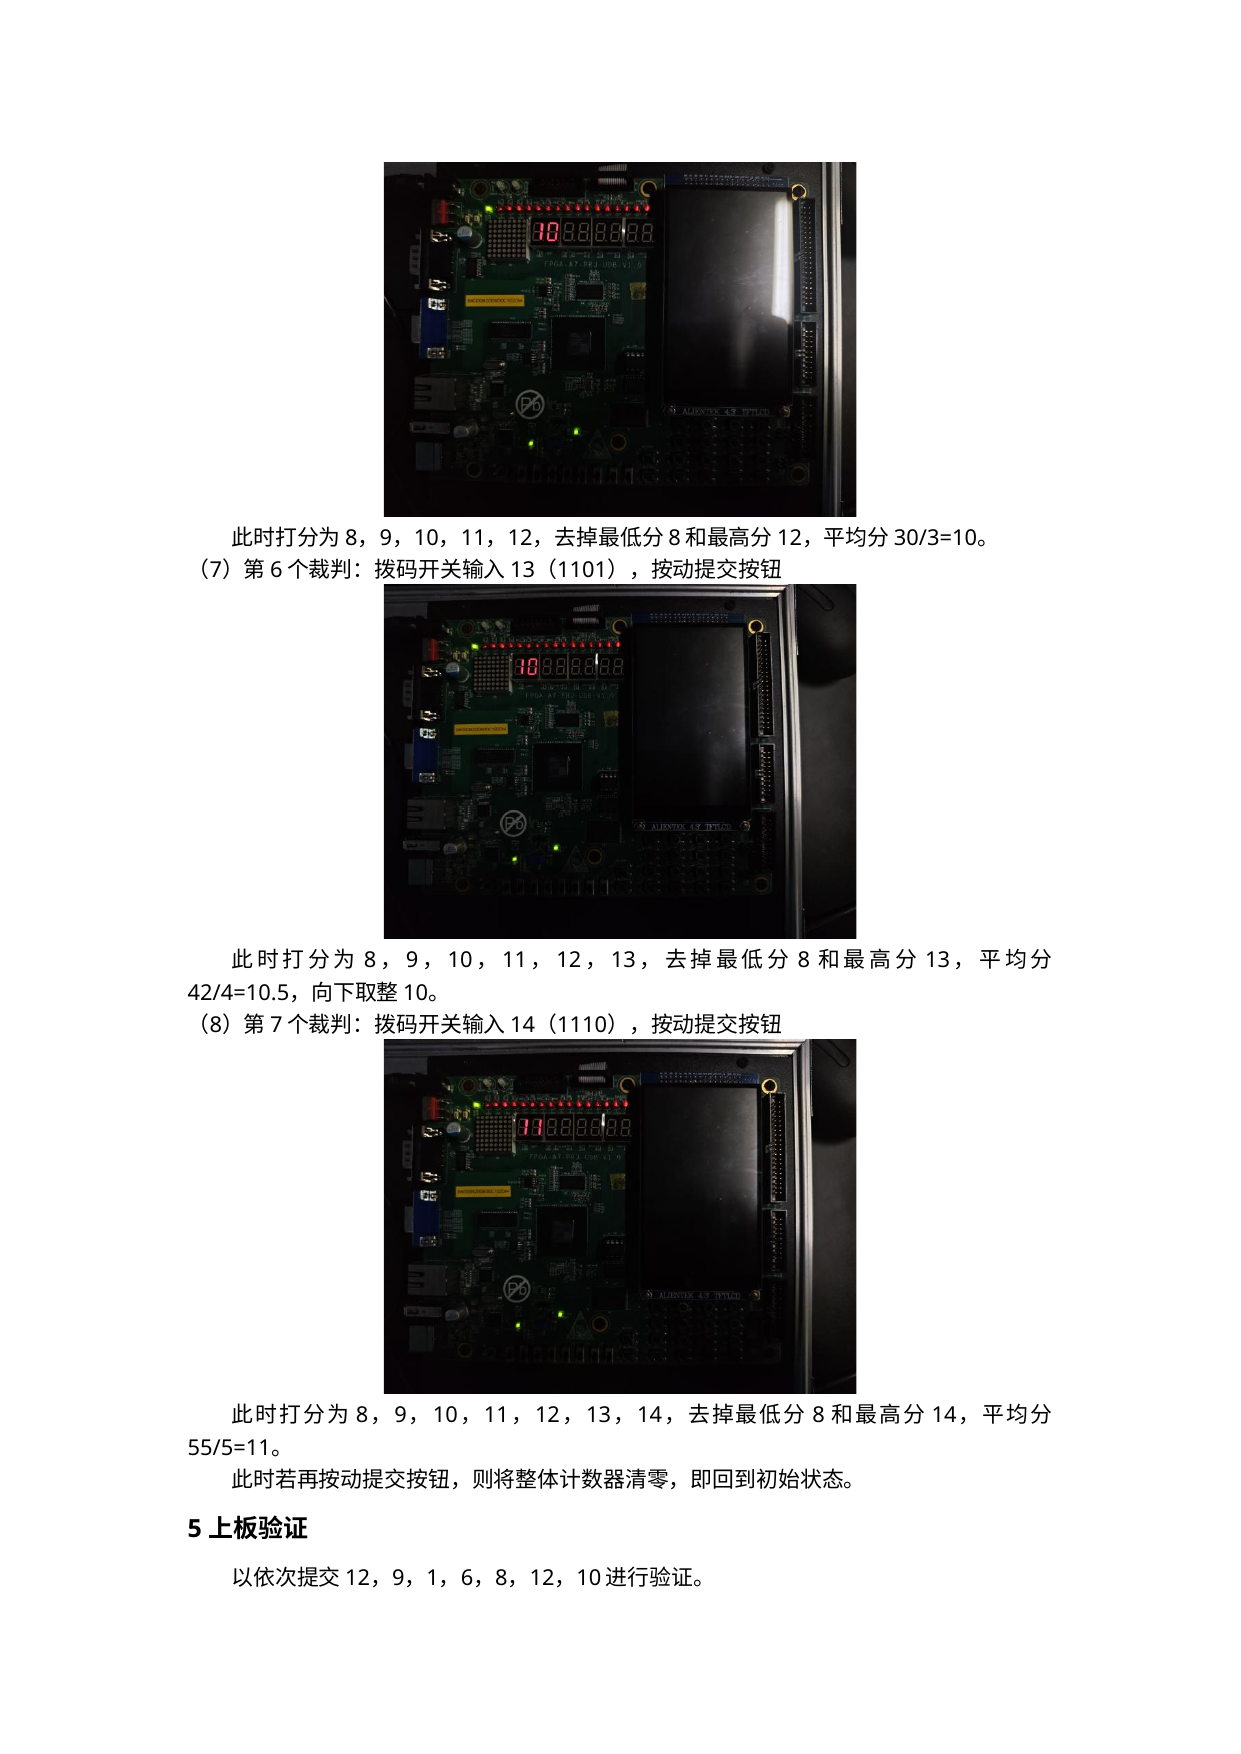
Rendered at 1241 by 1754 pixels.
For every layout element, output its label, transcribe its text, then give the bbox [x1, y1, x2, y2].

text （7）第6个裁判：拨码开关输入13（1101），按动提交按钮 [187, 552, 1053, 584]
text 以依次提交12，9，1，6，8，12，10进行验证。 [187, 1559, 1053, 1592]
text 此时打分为8，9，10，11，12，13，14，去掉最低分8和最高分14，平均分55/5=11。 [187, 1397, 1053, 1462]
picture [383, 1039, 857, 1394]
picture [383, 584, 857, 939]
text 此时若再按动提交按钮，则将整体计数器清零，即回到初始状态。 [187, 1462, 1053, 1494]
text 5 上板验证 [187, 1494, 1053, 1559]
text （8）第7个裁判：拨码开关输入14（1110），按动提交按钮 [187, 1007, 1053, 1039]
text 此时打分为8，9，10，11，12，去掉最低分8和最高分12，平均分30/3=10。 [187, 519, 1053, 552]
picture [383, 162, 857, 517]
text 此时打分为8，9，10，11，12，13，去掉最低分8和最高分13，平均分42/4=10.5，向下取整10。 [187, 942, 1053, 1007]
